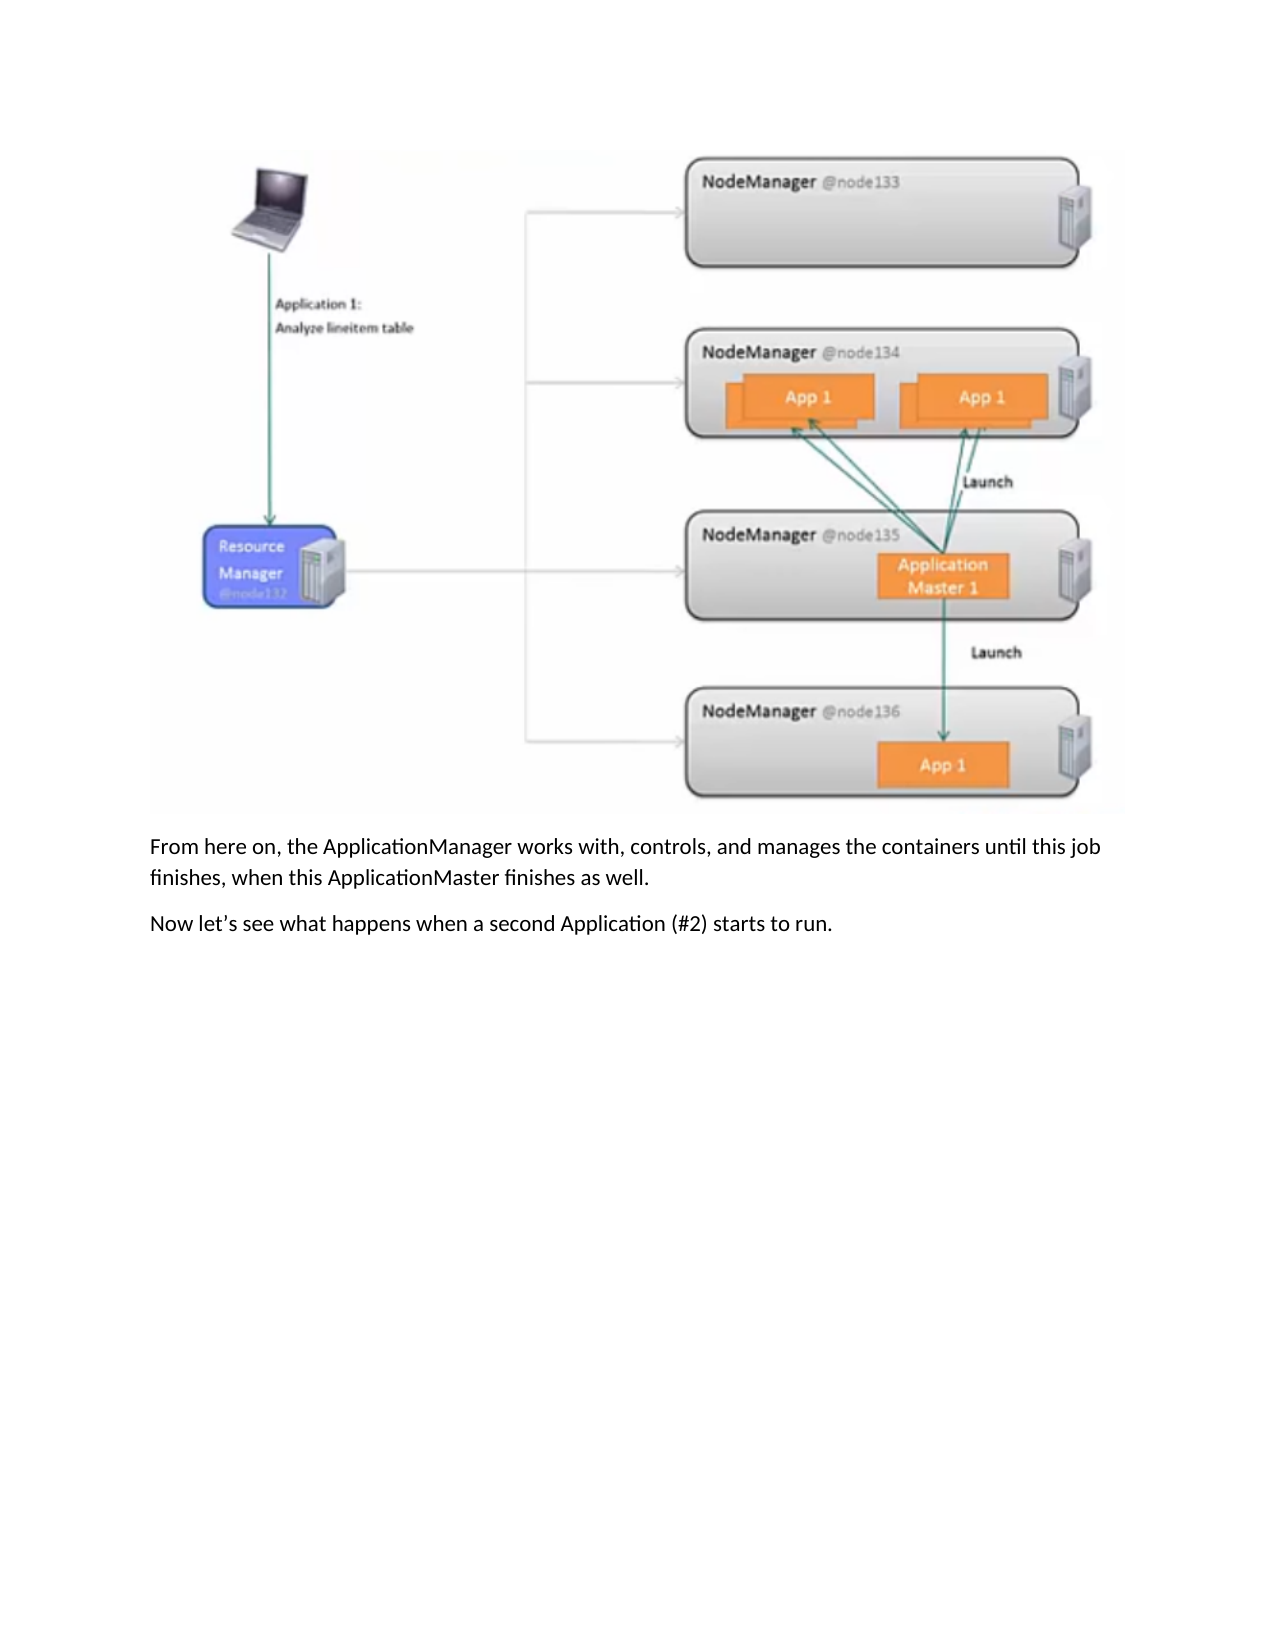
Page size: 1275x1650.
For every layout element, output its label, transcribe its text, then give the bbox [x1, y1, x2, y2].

text From here on, the ApplicationManager works with, controls, and manages the containers until this job finishes, when this ApplicationMaster finishes as well. [150, 832, 1125, 891]
picture [150, 150, 1125, 814]
text Now let’s see what happens when a second Application (#2) starts to run. [150, 909, 1125, 938]
